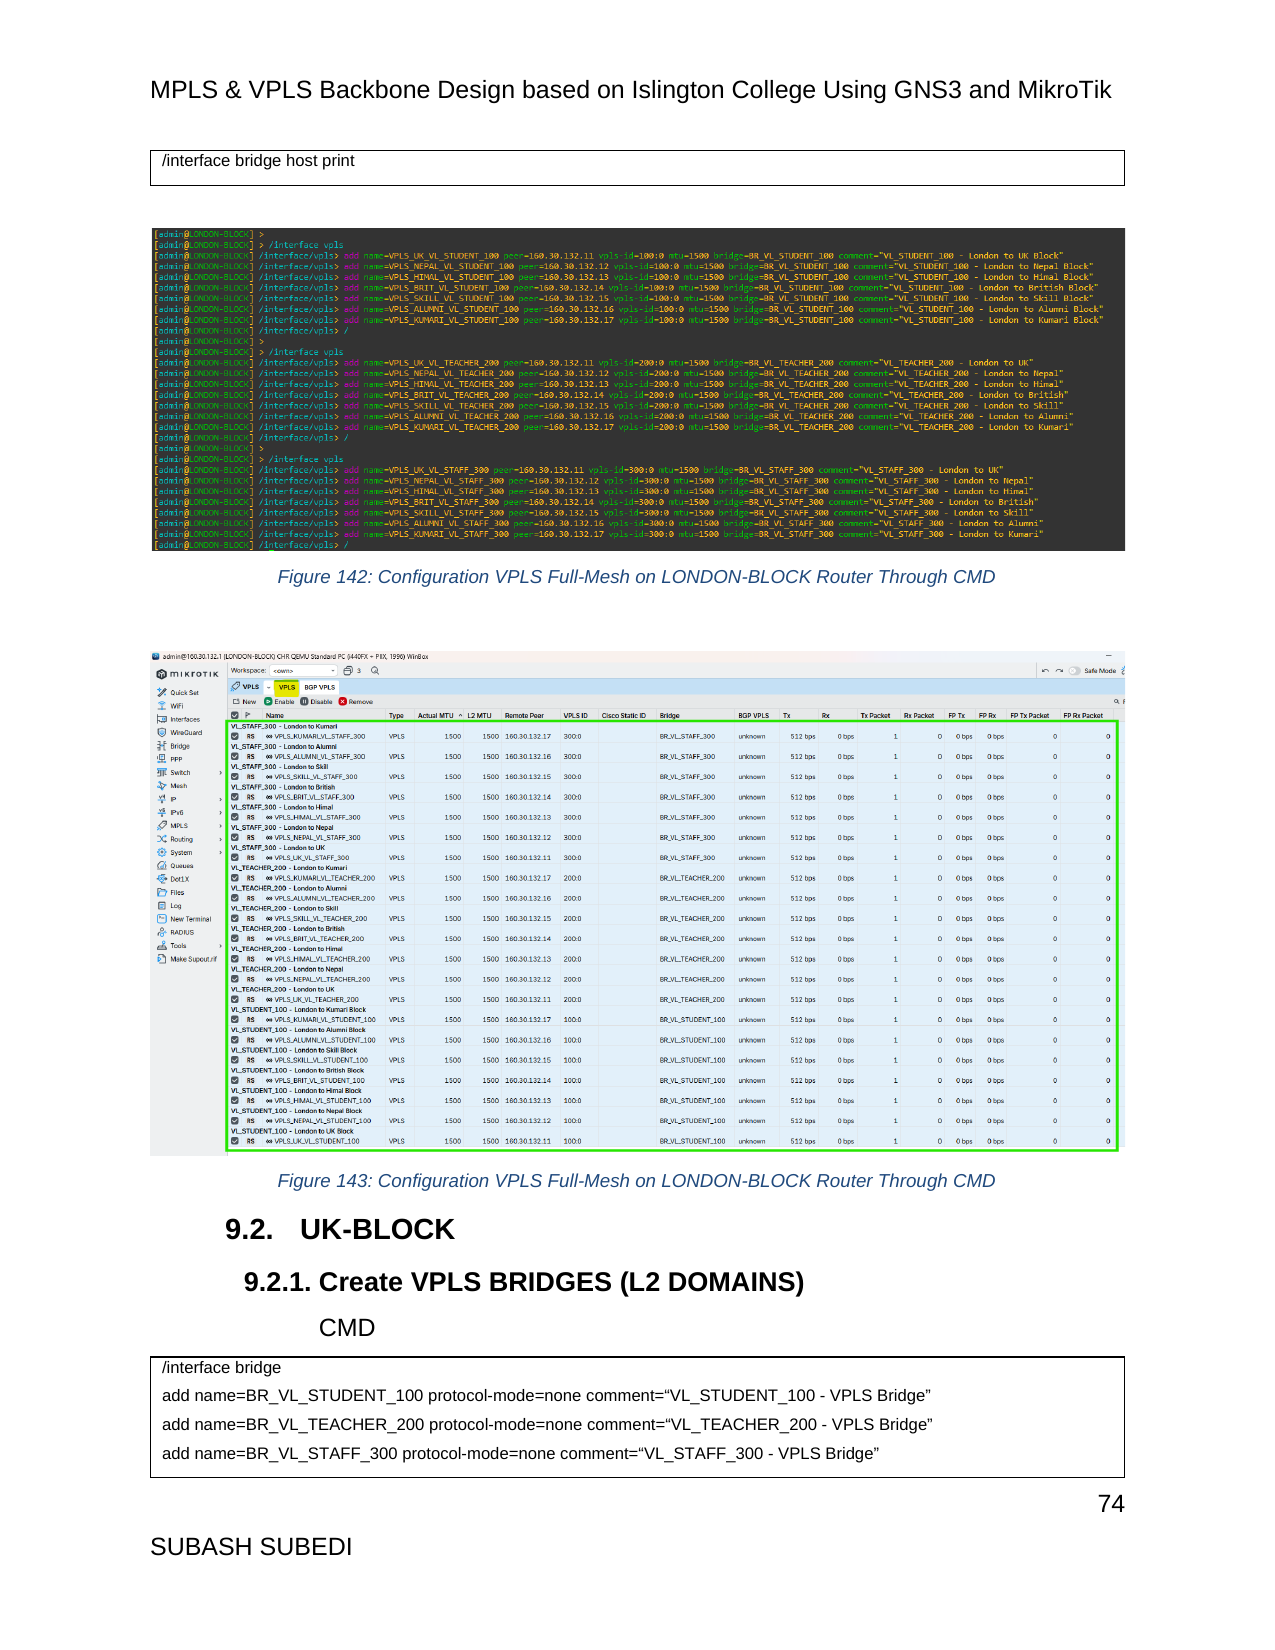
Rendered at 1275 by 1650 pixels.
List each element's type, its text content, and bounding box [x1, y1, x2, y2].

subtitle UK-BLOCK [225, 1212, 1125, 1245]
text Figure 142: Configuration VPLS Full-Mesh on LONDON-BLOCK Router Through CMD [150, 565, 1125, 587]
picture [150, 228, 1125, 551]
subtitle Create VPLS BRIDGES (L2 DOMAINS) [244, 1266, 1125, 1298]
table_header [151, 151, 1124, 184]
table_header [151, 1358, 1124, 1477]
text Figure 143: Configuration VPLS Full-Mesh on LONDON-BLOCK Router Through CMD [150, 1169, 1125, 1191]
text CMD [319, 1313, 1125, 1342]
picture [150, 651, 1125, 1156]
